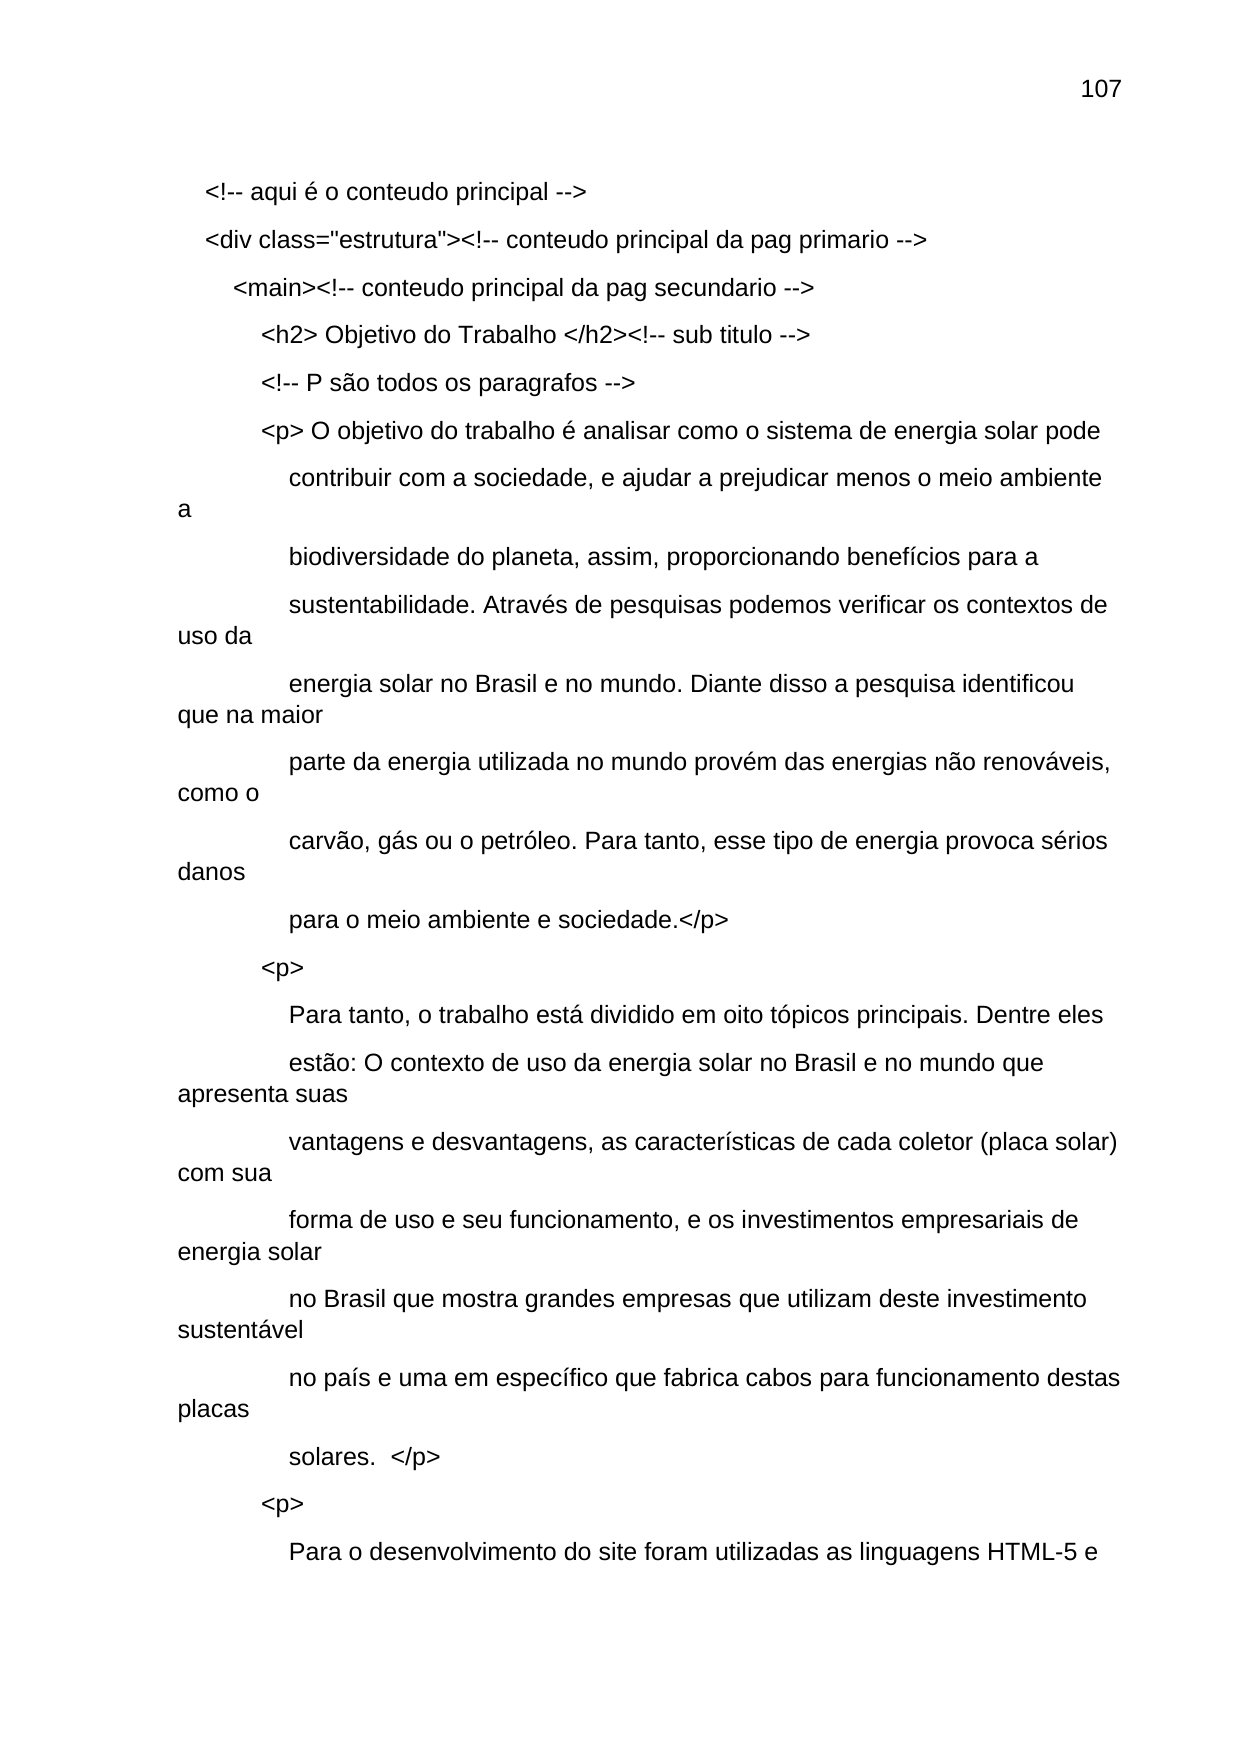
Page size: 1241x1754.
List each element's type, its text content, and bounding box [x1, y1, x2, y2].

text <main><!-- conteudo principal da pag secundario --> [177, 273, 1122, 301]
text <!-- P são todos os paragrafos --> [177, 368, 1122, 397]
text <h2> Objetivo do Trabalho </h2><!-- sub titulo --> [177, 320, 1122, 349]
text Para o desenvolvimento do site foram utilizadas as linguagens HTML-5 e [177, 1537, 1122, 1566]
text vantagens e desvantagens, as características de cada coletor (placa solar) com sua [177, 1127, 1122, 1187]
text para o meio ambiente e sociedade.</p> [177, 905, 1122, 934]
text sustentabilidade. Através de pesquisas podemos verificar os contextos de uso da [177, 590, 1122, 650]
text parte da energia utilizada no mundo provém das energias não renováveis, como o [177, 747, 1122, 807]
text biodiversidade do planeta, assim, proporcionando benefícios para a [177, 542, 1122, 571]
text estão: O contexto de uso da energia solar no Brasil e no mundo que apresenta suas [177, 1048, 1122, 1108]
text <p> [177, 1489, 1122, 1518]
text no Brasil que mostra grandes empresas que utilizam deste investimento sustentável [177, 1284, 1122, 1344]
text solares. </p> [177, 1442, 1122, 1471]
text <!-- aqui é o conteudo principal --> [177, 177, 1122, 206]
text <p> O objetivo do trabalho é analisar como o sistema de energia solar pode [177, 416, 1122, 444]
text energia solar no Brasil e no mundo. Diante disso a pesquisa identificou que na maior [177, 669, 1122, 728]
text carvão, gás ou o petróleo. Para tanto, esse tipo de energia provoca sérios danos [177, 826, 1122, 886]
text <div class="estrutura"><!-- conteudo principal da pag primario --> [177, 225, 1122, 254]
text contribuir com a sociedade, e ajudar a prejudicar menos o meio ambiente a [177, 463, 1122, 523]
text Para tanto, o trabalho está dividido em oito tópicos principais. Dentre eles [177, 1000, 1122, 1029]
text <p> [177, 953, 1122, 981]
text no país e uma em específico que fabrica cabos para funcionamento destas placas [177, 1363, 1122, 1423]
text forma de uso e seu funcionamento, e os investimentos empresariais de energia solar [177, 1206, 1122, 1265]
